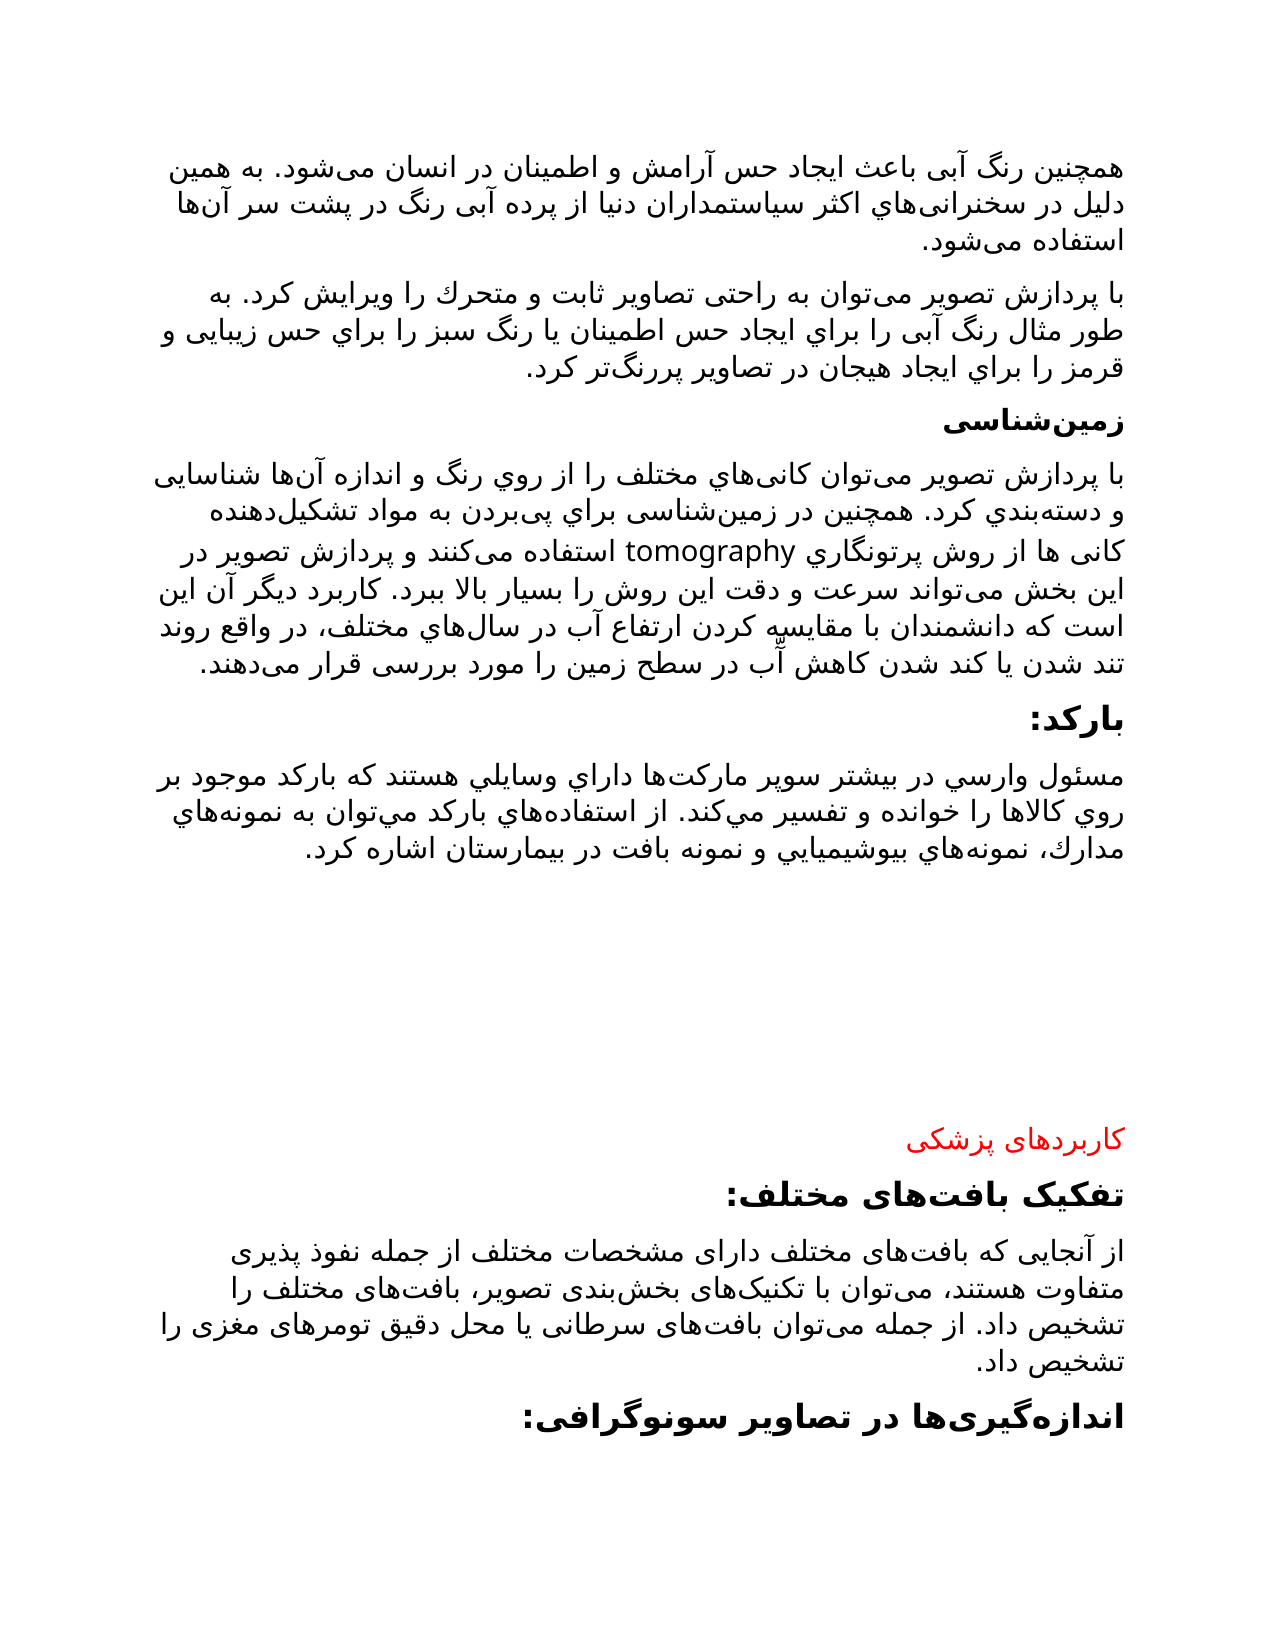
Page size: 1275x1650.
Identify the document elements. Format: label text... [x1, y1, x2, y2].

text زمین‌شناسی [150, 403, 1125, 438]
text تفکيک بافت‌های مختلف: [150, 1176, 1125, 1215]
text مسئول وارسي در بيشتر سوپر ماركت‌ها داراي وسايلي هستند كه باركد موجود بر روي كالاها را خوانده و تفسير مي‌كند. از استفاده‌هاي باركد مي‌توان به نمونه‌هاي مدارك، نمونه‌هاي بيوشيميايي و نمونه بافت در بيمارستان اشاره كرد. [150, 758, 1125, 865]
text از آنجايی که بافت‌های مختلف دارای مشخصات مختلف از جمله نفوذ پذيری متفاوت هستند، می‌توان با تکنيک‌های بخش‌بندی تصوير، بافت‌های مختلف را تشخيص داد. از جمله می‌توان بافت‌های سرطانی يا محل دقيق تومرهای مغزی را تشخيص داد. [150, 1234, 1125, 1378]
text با پردازش تصویر می‌توان کانی‌هاي مختلف را از روي رنگ و اندازه آن‌ها شناسایی و دسته‌بندي کرد. همچنین در زمین‌شناسی براي پی‌بردن به مواد تشکیل‌دهنده کانی ها از روش پرتونگاري tomography استفاده می‌کنند و پردازش تصویر در این بخش می‌تواند سرعت و دقت این روش را بسیار بالا ببرد. کاربرد دیگر آن این است که دانشمندان با مقایسه کردن ارتفاع آب در سال‌هاي مختلف، در واقع روند تند شدن یا کند شدن کاهش آّب در سطح زمین را مورد بررسی قرار می‌دهند. [150, 457, 1125, 680]
text همچنین رنگ آبی باعث ایجاد حس آرامش و اطمینان در انسان می‌شود. به همین دلیل در سخنرانی‌هاي اکثر سیاستمداران دنیا از پرده آبی رنگ در پشت سر آن‌ها استفاده می‌شود. [150, 150, 1125, 257]
text با پردازش تصویر می‌توان به راحتی تصاویر ثابت و متحرك را ویرایش کرد. به طور مثال رنگ آبی را براي ایجاد حس اطمینان یا رنگ سبز را براي حس زیبایی و قرمز را براي ایجاد هیجان در تصاویر پررنگ‌تر کرد. [150, 277, 1125, 384]
text کاربردهای پزشکی [150, 1122, 1125, 1156]
text باركد: [150, 699, 1125, 738]
text اندازه‌گيری‌ها در تصاوير سونوگرافی: [150, 1398, 1125, 1437]
